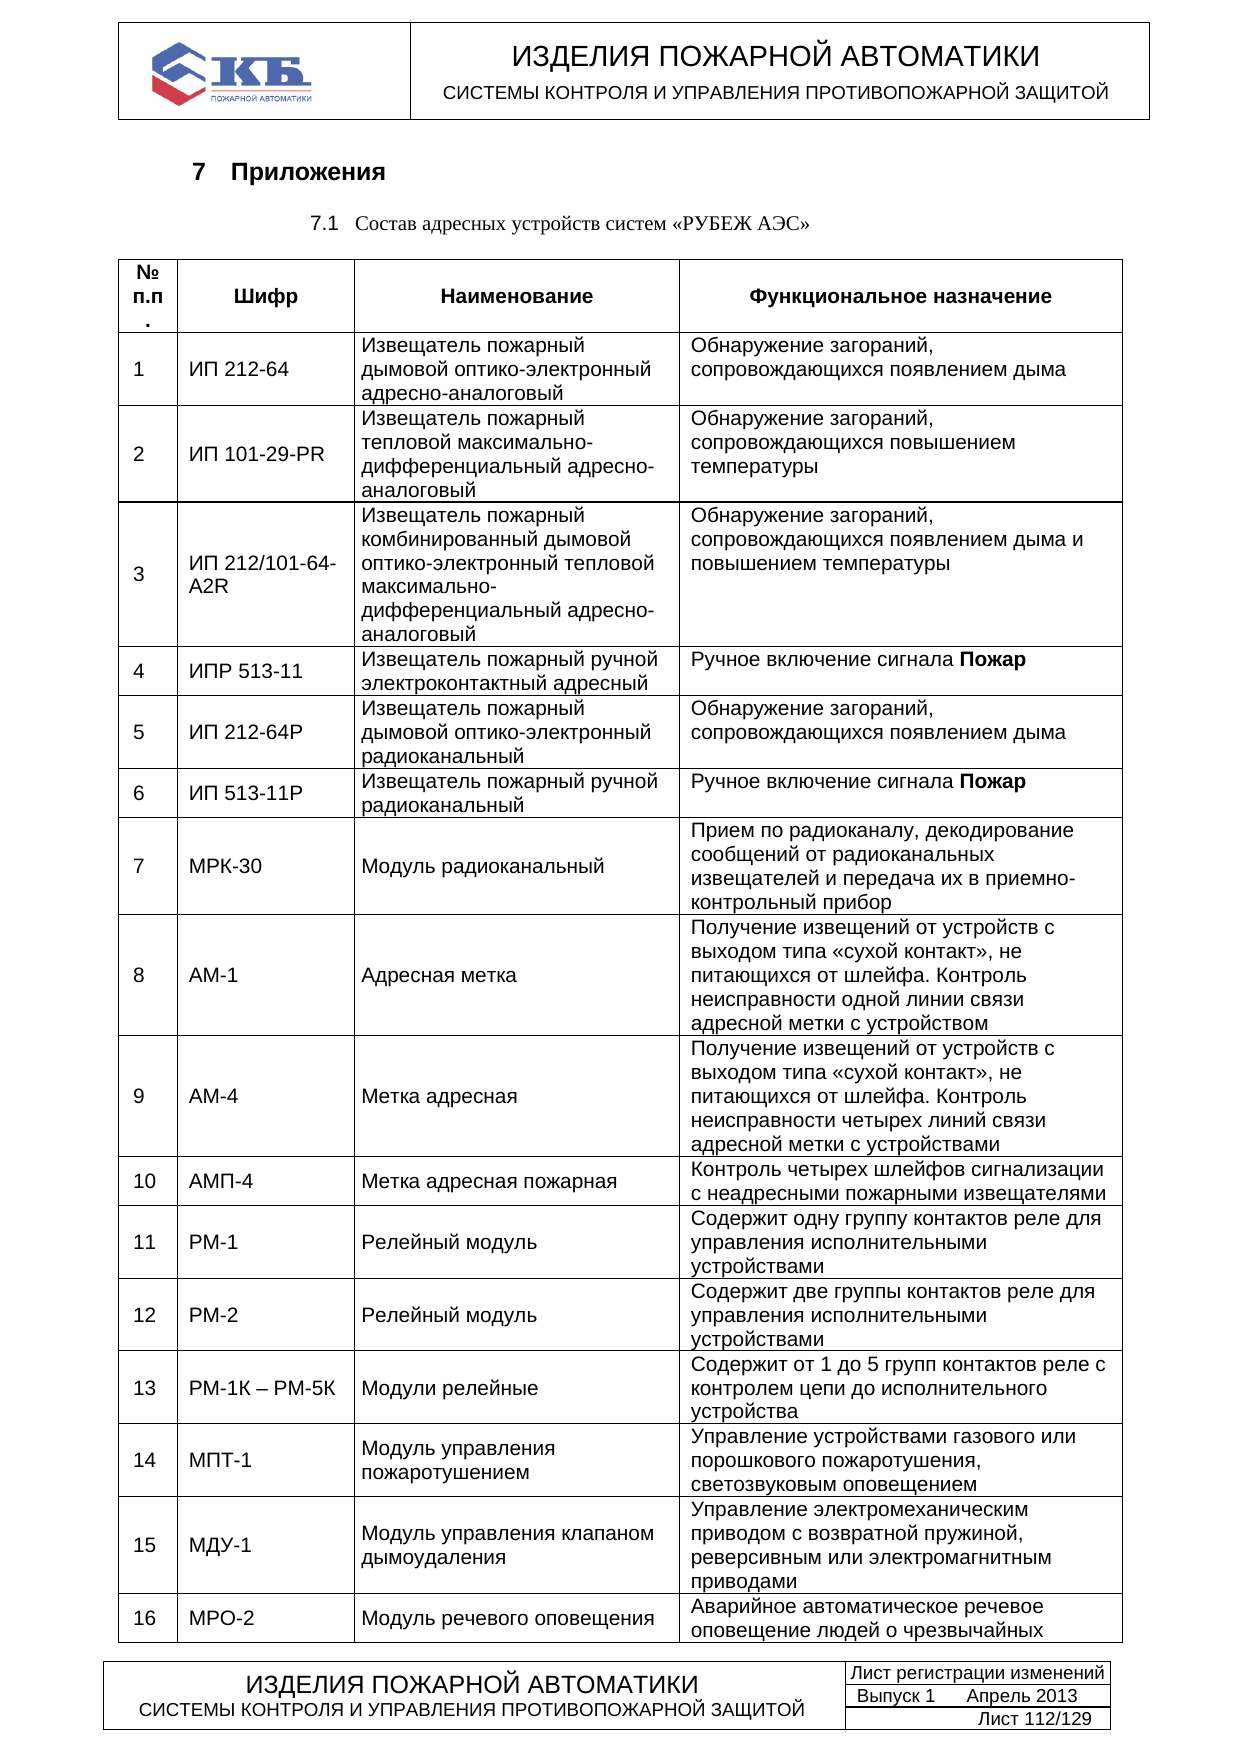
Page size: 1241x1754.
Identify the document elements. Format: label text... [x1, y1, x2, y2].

table_cell Аварийное автоматическое речевое оповещение людей о чрезвычайных ситуациях [680, 1594, 1122, 1642]
table_cell Модуль радиоканальный [355, 818, 679, 914]
table_cell РМ-2 [178, 1279, 354, 1350]
table_cell Обнаружение загораний, сопровождающихся повышением температуры [680, 406, 1122, 501]
table_cell ИП 212-64 [178, 333, 354, 404]
table_cell [119, 1497, 177, 1593]
table_cell ИП 212-64Р [178, 696, 354, 768]
table_cell Прием по радиоканалу, декодирование сообщений от радиоканальных извещателей и передача их в приемно-контрольный прибор [680, 818, 1122, 914]
picture [148, 34, 325, 115]
table_cell ИПР 513-11 [178, 647, 354, 695]
table_cell [119, 647, 177, 695]
table_cell [119, 818, 177, 914]
table_cell Извещатель пожарный тепловой максимально-дифференциальный адресно-аналоговый [355, 406, 679, 501]
table_cell Обнаружение загораний, сопровождающихся появлением дыма [680, 333, 1122, 404]
table_cell Метка адресная пожарная [355, 1157, 679, 1204]
table_cell [119, 1157, 177, 1204]
table_cell Метка адресная [355, 1036, 679, 1156]
table_cell ИП 101-29-РR [178, 406, 354, 501]
table_header № п.п. [119, 260, 177, 332]
table_cell АМ-4 [178, 1036, 354, 1156]
table_cell РМ-1К – РМ-5К [178, 1351, 354, 1423]
table_cell Извещатель пожарный дымовой оптико-электронный адресно-аналоговый [355, 333, 679, 404]
table_cell Ручное включение сигнала Пожар [680, 647, 1122, 695]
table_cell Содержит две группы контактов реле для управления исполнительными устройствами [680, 1279, 1122, 1350]
table_cell [119, 1279, 177, 1350]
table_cell Обнаружение загораний, сопровождающихся появлением дыма и повышением температуры [680, 503, 1122, 646]
table_cell Обнаружение загораний, сопровождающихся появлением дыма [680, 696, 1122, 768]
table_cell [119, 1036, 177, 1156]
table_cell МРК-30 [178, 818, 354, 914]
table_cell [119, 503, 177, 646]
table_cell АМП-4 [178, 1157, 354, 1204]
table_cell Извещатель пожарный дымовой оптико-электронный радиоканальный [355, 696, 679, 768]
table_cell Модуль управления пожаротушением [355, 1424, 679, 1496]
table_cell [119, 1206, 177, 1277]
table_cell Управление устройствами газового или порошкового пожаротушения, светозвуковым оповещением [680, 1424, 1122, 1496]
table_cell АМ-1 [178, 915, 354, 1035]
table_cell [119, 1424, 177, 1496]
table_cell [119, 915, 177, 1035]
table_cell Релейный модуль [355, 1279, 679, 1350]
table_cell ИП 513-11Р [178, 769, 354, 817]
table_cell [119, 696, 177, 768]
list Состав адресных устройств систем «РУБЕЖ АЭС» [310, 211, 1092, 235]
table_cell Получение извещений от устройств с выходом типа «сухой контакт», не питающихся от шлейфа. Контроль неисправности четырех линий связи адресной метки с устройствами [680, 1036, 1122, 1156]
table_cell Содержит от 1 до 5 групп контактов реле с контролем цепи до исполнительного устройства [680, 1351, 1122, 1423]
table_cell Релейный модуль [355, 1206, 679, 1277]
table_header Функциональное назначение [680, 260, 1122, 332]
table_header Наименование [355, 260, 679, 332]
table_cell [119, 333, 177, 404]
table_cell [119, 1351, 177, 1423]
table_cell [119, 406, 177, 501]
table_cell Извещатель пожарный ручной радиоканальный [355, 769, 679, 817]
table_cell РМ-1 [178, 1206, 354, 1277]
table_cell Контроль четырех шлейфов сигнализации с неадресными пожарными извещателями [680, 1157, 1122, 1204]
table_cell МПТ-1 [178, 1424, 354, 1496]
table_cell Получение извещений от устройств с выходом типа «сухой контакт», не питающихся от шлейфа. Контроль неисправности одной линии связи адресной метки с устройством [680, 915, 1122, 1035]
table_cell ИП 212/101-64-А2R [178, 503, 354, 646]
table_header Шифр [178, 260, 354, 332]
table_cell Извещатель пожарный ручной электроконтактный адресный [355, 647, 679, 695]
table_cell МРО-2 [178, 1594, 354, 1642]
table_cell Содержит одну группу контактов реле для управления исполнительными устройствами [680, 1206, 1122, 1277]
table_cell Адресная метка [355, 915, 679, 1035]
table_cell Модуль речевого оповещения [355, 1594, 679, 1642]
subtitle Приложения [118, 157, 1092, 186]
table_cell МДУ-1 [178, 1497, 354, 1593]
table_cell Модуль управления клапаном дымоудаления [355, 1497, 679, 1593]
table_cell Управление электромеханическим приводом с возвратной пружиной, реверсивным или электромагнитным приводами [680, 1497, 1122, 1593]
table_cell Модули релейные [355, 1351, 679, 1423]
table_cell Ручное включение сигнала Пожар [680, 769, 1122, 817]
table_cell [119, 1594, 177, 1642]
table_cell [119, 769, 177, 817]
table_cell Извещатель пожарный комбинированный дымовой оптико-электронный тепловой максимально-дифференциальный адресно-аналоговый [355, 503, 679, 646]
